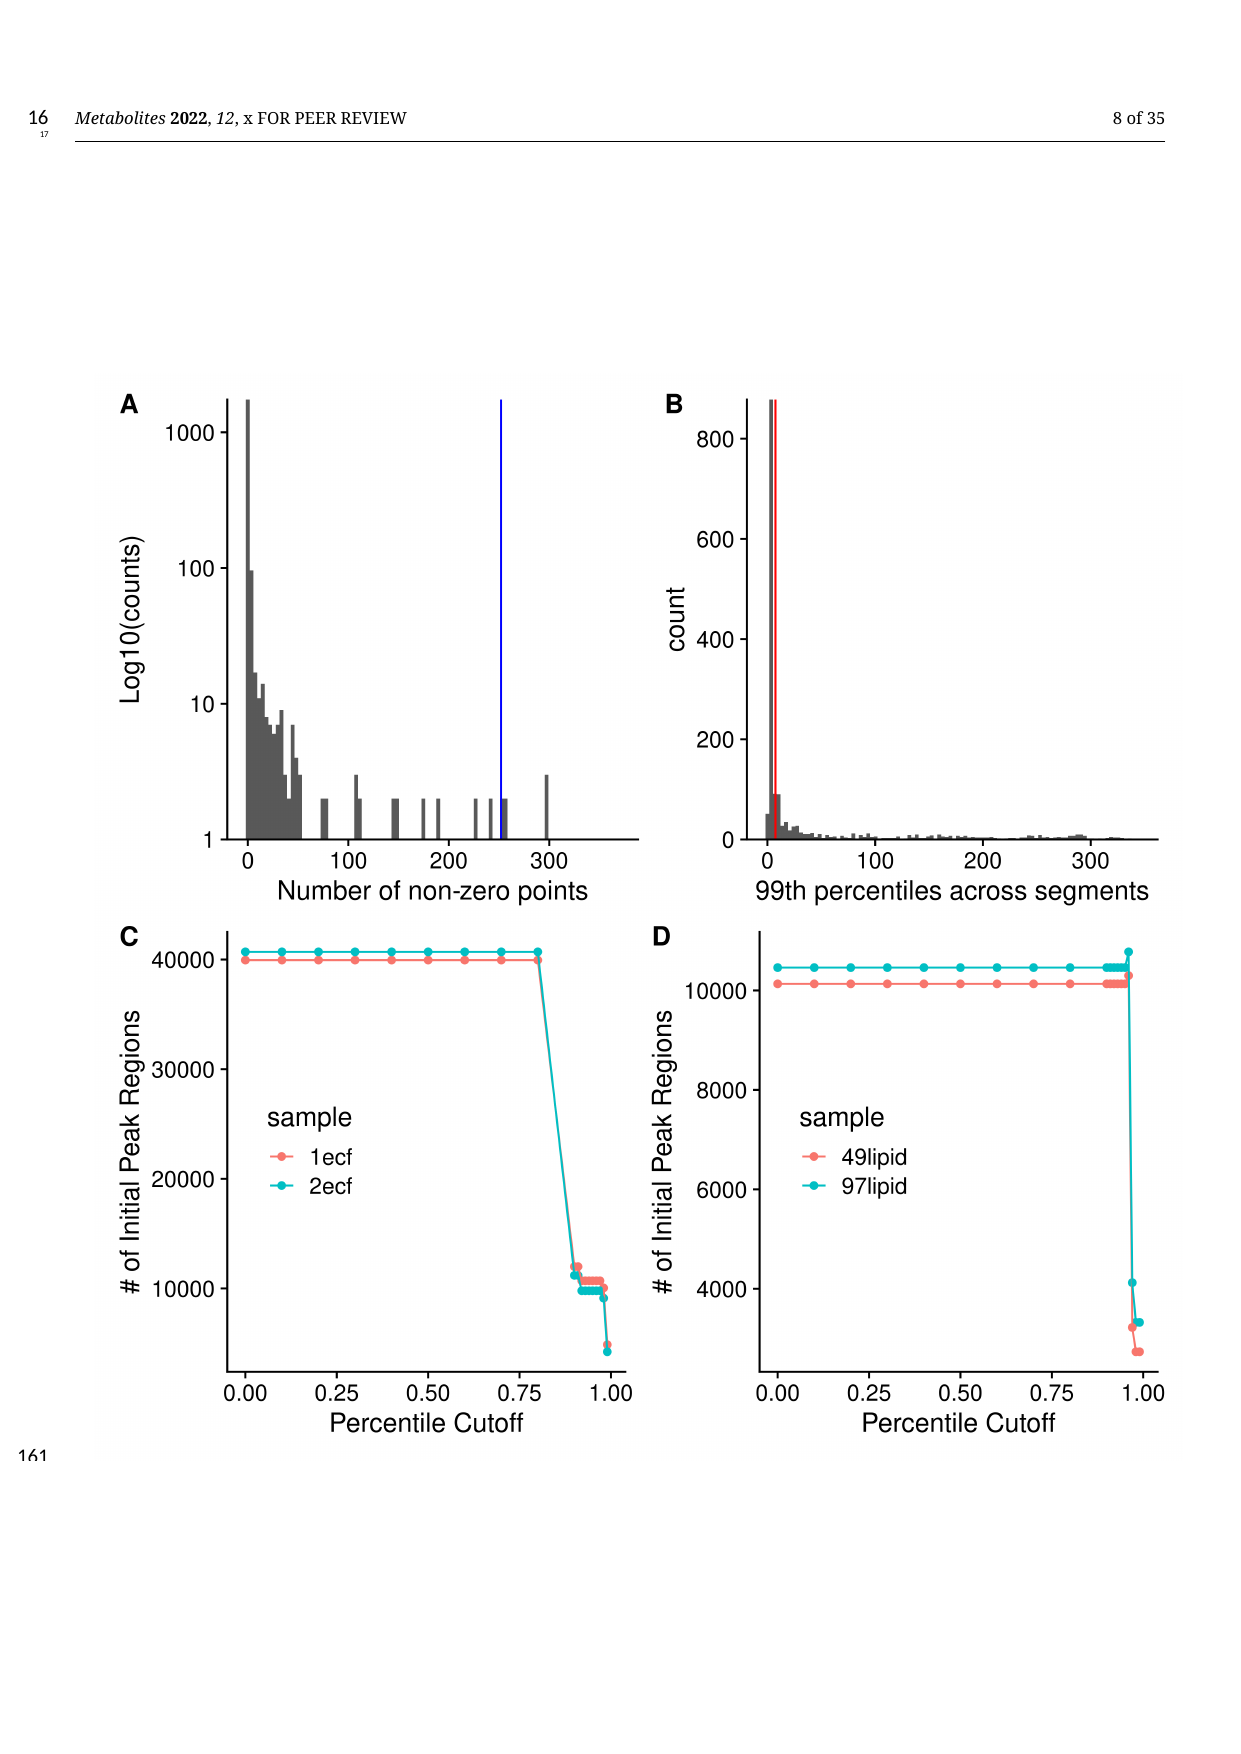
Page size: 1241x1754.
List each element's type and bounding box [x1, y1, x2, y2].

picture [93, 373, 1184, 1461]
